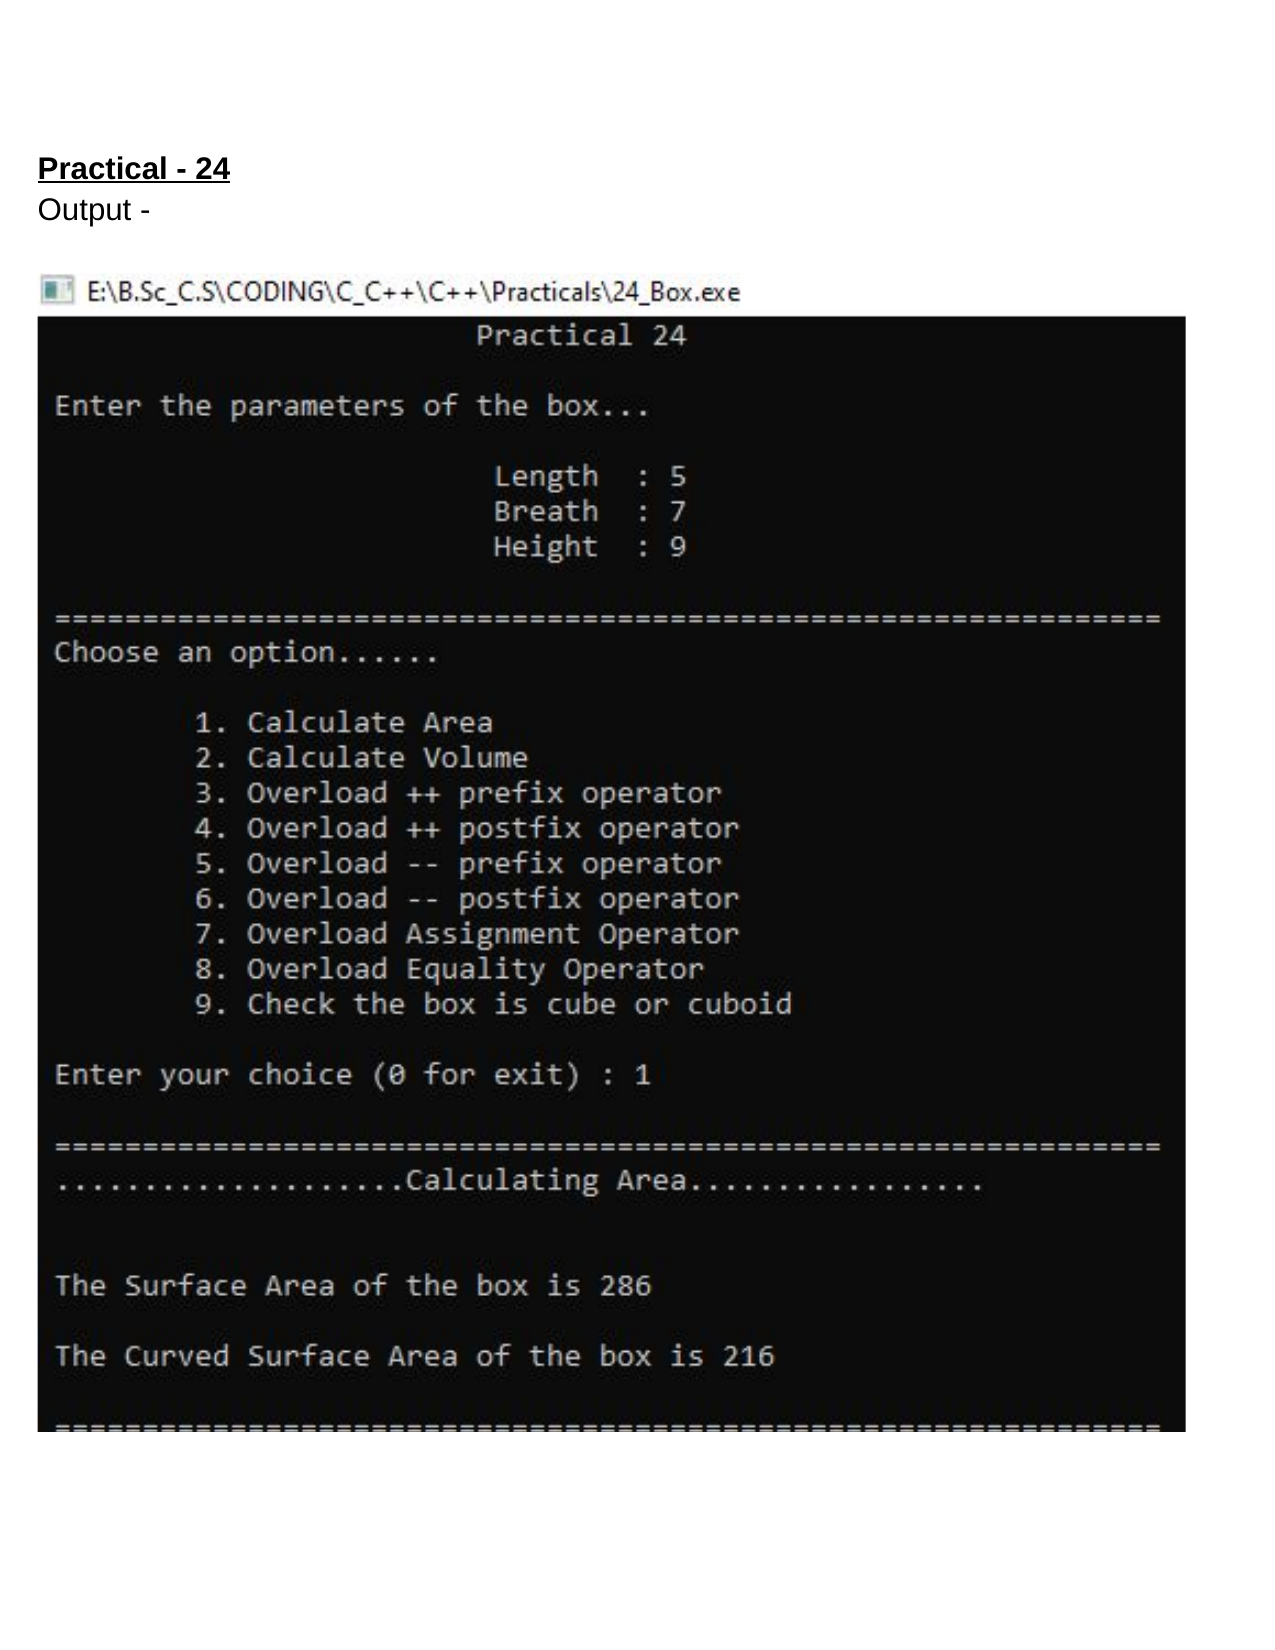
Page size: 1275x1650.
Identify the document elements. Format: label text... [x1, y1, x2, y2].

text Output - [37, 191, 1219, 227]
picture [37, 273, 1186, 1432]
text Practical - 24 [37, 150, 1219, 186]
